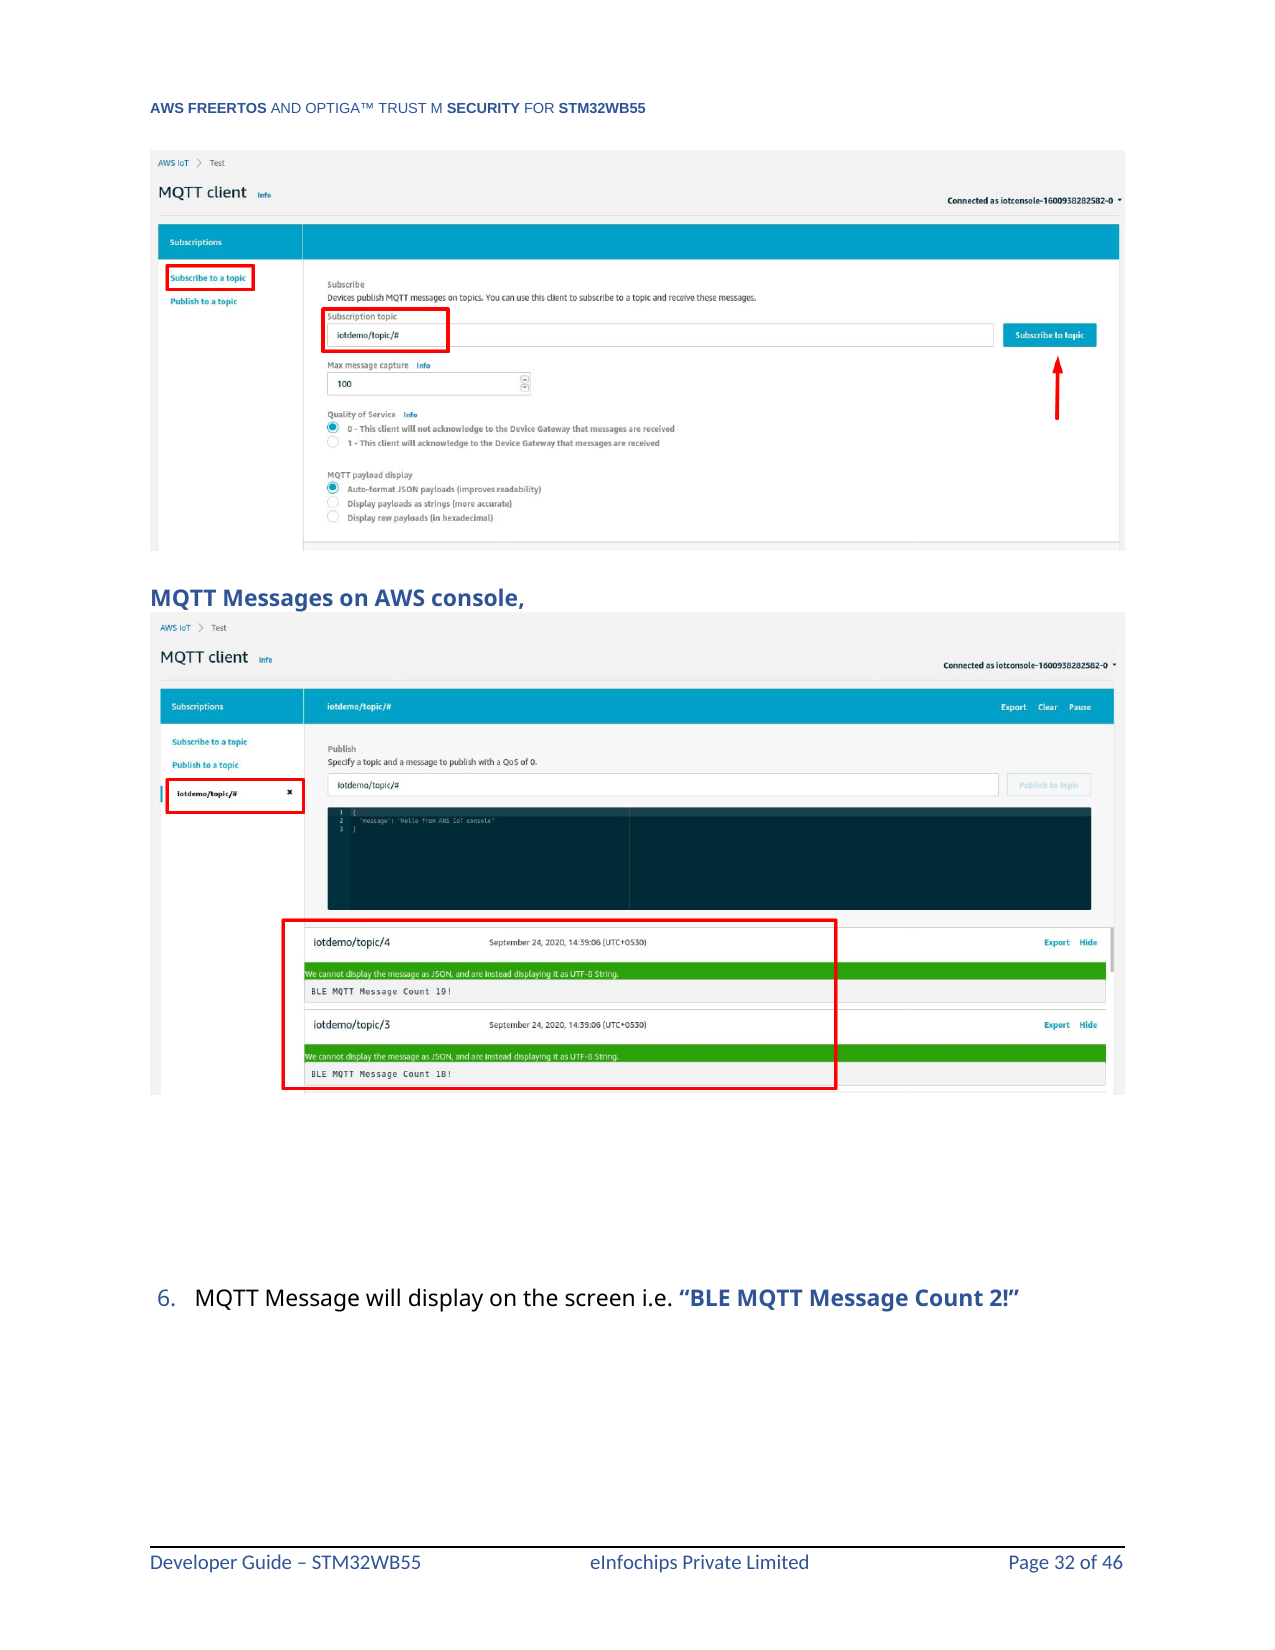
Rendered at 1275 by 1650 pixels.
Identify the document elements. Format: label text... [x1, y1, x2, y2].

picture [150, 612, 1125, 1095]
list MQTT Message will display on the screen i.e. “BLE MQTT Message Count 2!” [157, 1282, 1125, 1313]
picture [150, 150, 1125, 551]
list MQTT Messages on AWS console, [150, 582, 1125, 612]
